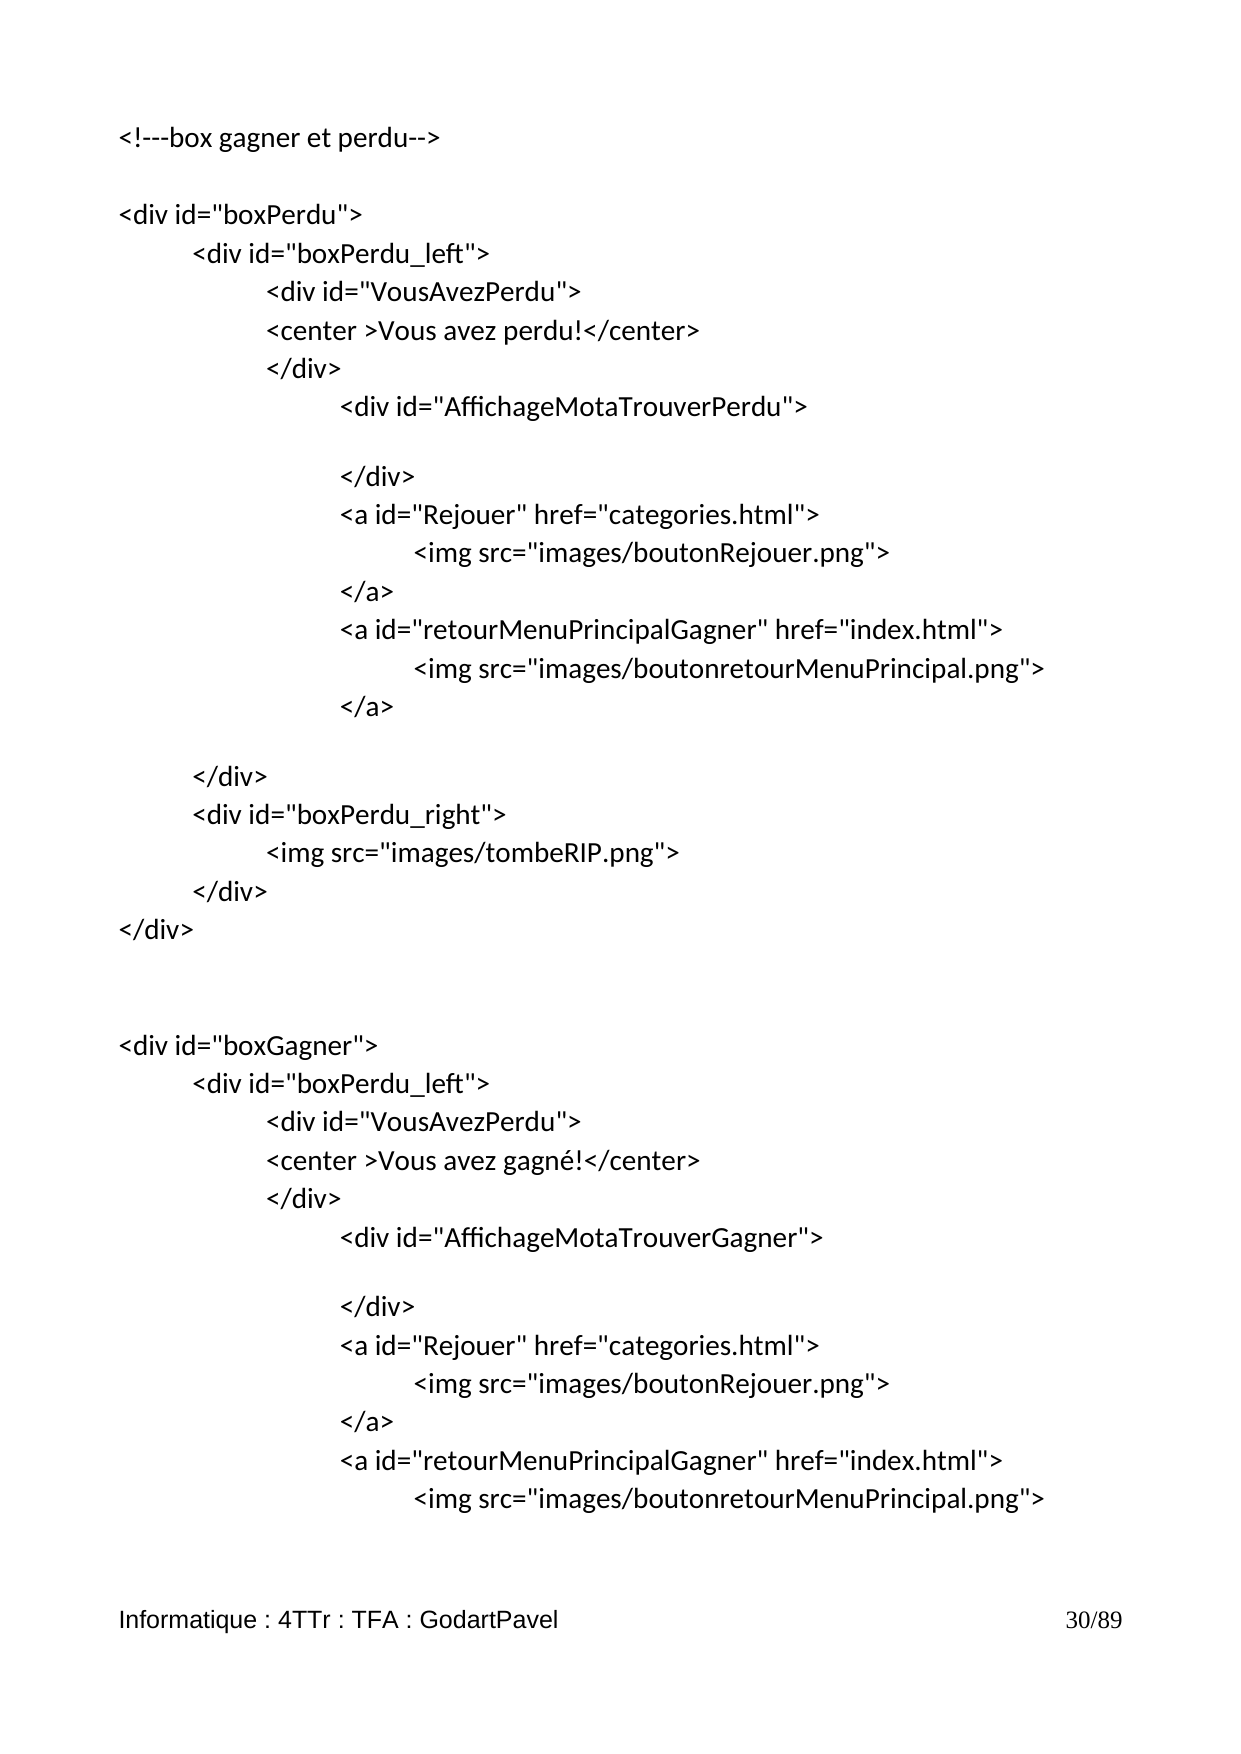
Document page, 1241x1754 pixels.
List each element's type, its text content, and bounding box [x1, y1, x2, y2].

text <a id="retourMenuPrincipalGagner" href="index.html"> [118, 1442, 1123, 1477]
text </div> [118, 911, 1123, 947]
text <a id="Rejouer" href="categories.html"> [118, 496, 1123, 532]
text <img src="images/boutonretourMenuPrincipal.png"> [118, 650, 1123, 686]
text <img src="images/boutonRejouer.png"> [118, 1365, 1123, 1401]
text <img src="images/tombeRIP.png"> [118, 834, 1123, 870]
text <div id="VousAvezPerdu"> [118, 273, 1123, 309]
text <center >Vous avez perdu!</center> [118, 312, 1123, 347]
text <!---box gagner et perdu--> [118, 119, 1123, 155]
text </a> [118, 1403, 1123, 1439]
text <div id="AffichageMotaTrouverPerdu"> [118, 388, 1123, 424]
text <div id="boxPerdu_right"> [118, 796, 1123, 832]
text <a id="Rejouer" href="categories.html"> [118, 1327, 1123, 1362]
text <div id="VousAvezPerdu"> [118, 1103, 1123, 1139]
text <div id="boxGagner"> [118, 1027, 1123, 1062]
text <img src="images/boutonRejouer.png"> [118, 534, 1123, 570]
text <div id="AffichageMotaTrouverGagner"> [118, 1219, 1123, 1254]
text <a id="retourMenuPrincipalGagner" href="index.html"> [118, 611, 1123, 647]
text </div> [118, 1288, 1123, 1324]
text <img src="images/boutonretourMenuPrincipal.png"> [118, 1480, 1123, 1516]
text <div id="boxPerdu_left"> [118, 1065, 1123, 1101]
text </div> [118, 1180, 1123, 1216]
text <center >Vous avez gagné!</center> [118, 1142, 1123, 1178]
text </div> [118, 458, 1123, 493]
text <div id="boxPerdu"> [118, 196, 1123, 232]
text <div id="boxPerdu_left"> [118, 235, 1123, 270]
text </a> [118, 573, 1123, 609]
text </a> [118, 688, 1123, 724]
text </div> [118, 873, 1123, 908]
text </div> [118, 350, 1123, 386]
text </div> [118, 758, 1123, 793]
